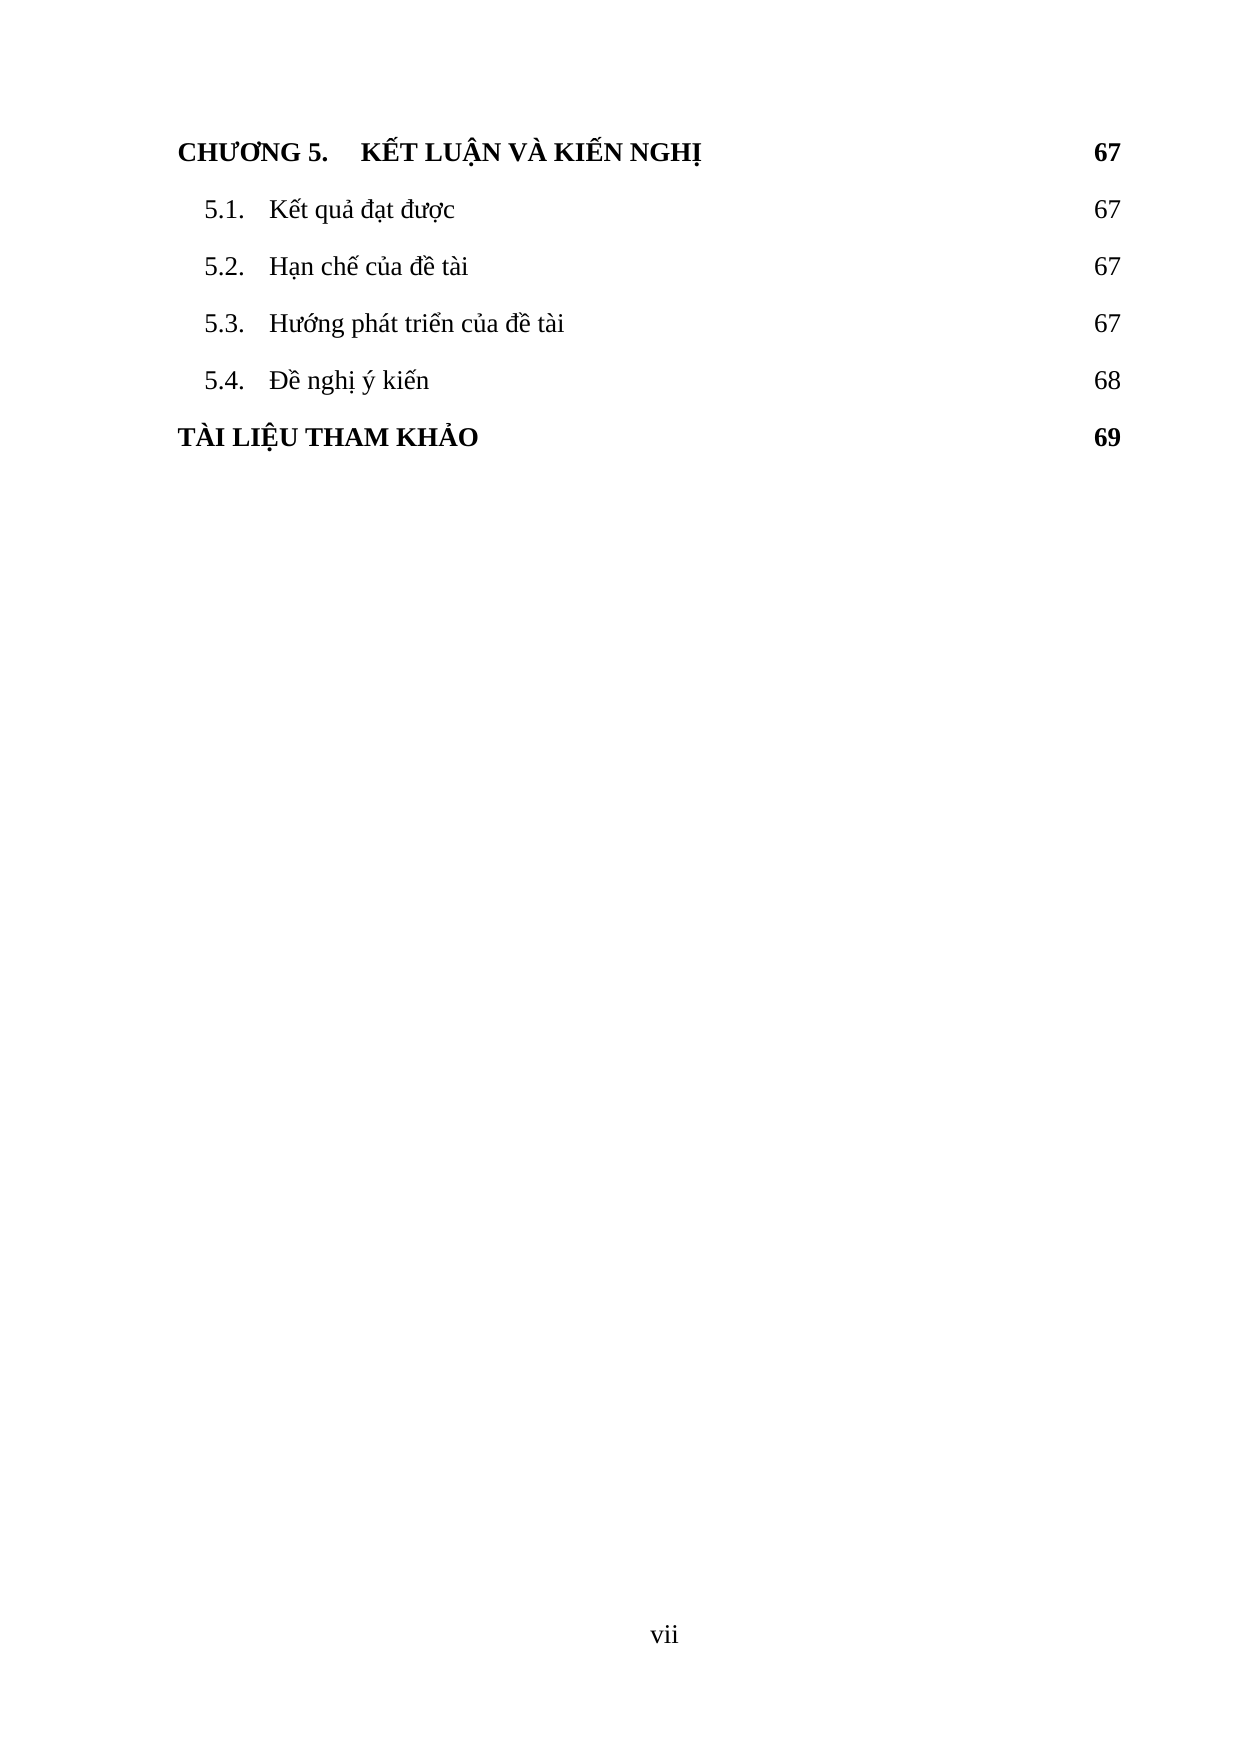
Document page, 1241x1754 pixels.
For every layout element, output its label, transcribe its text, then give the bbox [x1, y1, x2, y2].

text TÀI LIỆU THAM KHẢO 69 [177, 421, 1122, 452]
text CHƯƠNG 5. KẾT LUẬN VÀ KIẾN NGHỊ 67 [177, 136, 1122, 167]
text 5.2. Hạn chế của đề tài 67 [204, 250, 1122, 281]
text 5.3. Hướng phát triển của đề tài 67 [204, 307, 1122, 338]
text 5.1. Kết quả đạt được 67 [204, 193, 1122, 224]
text 5.4. Đề nghị ý kiến 68 [204, 364, 1122, 395]
